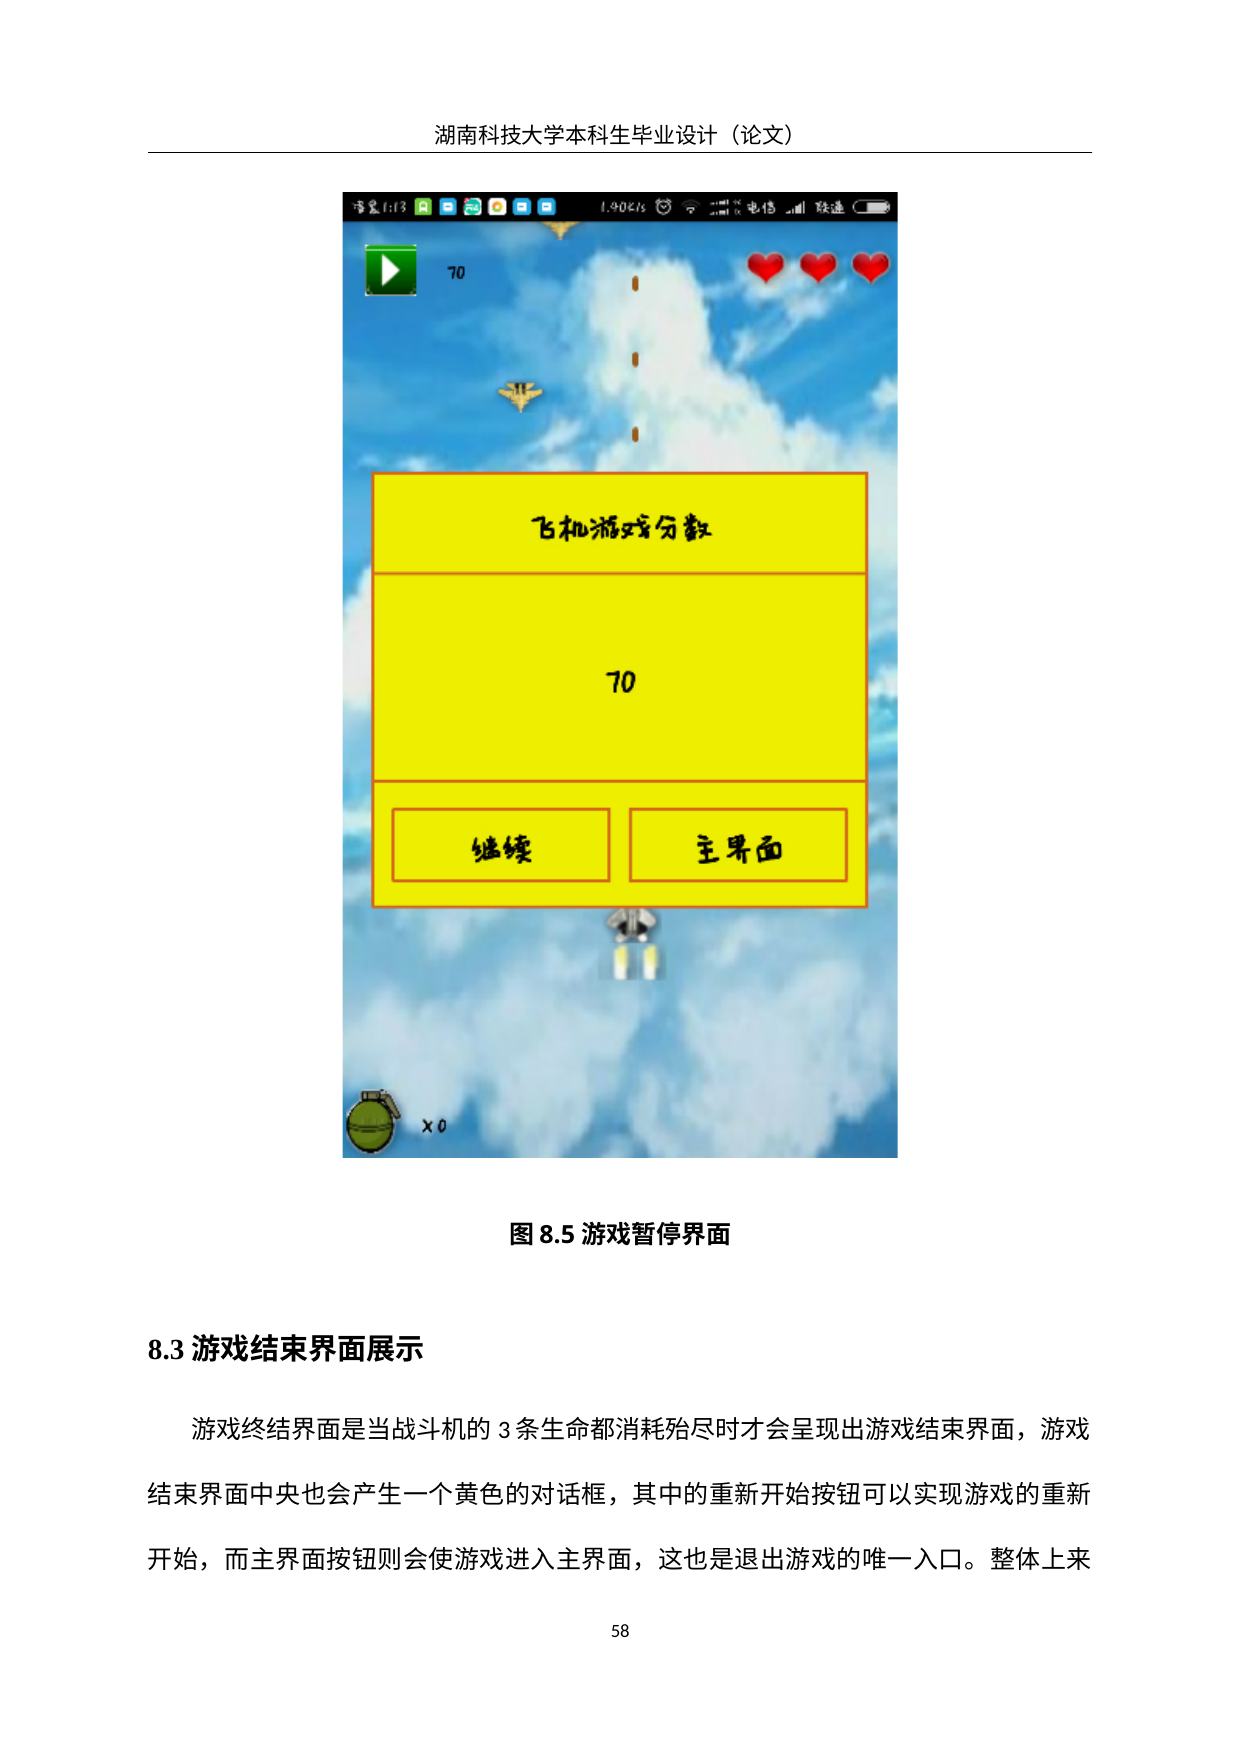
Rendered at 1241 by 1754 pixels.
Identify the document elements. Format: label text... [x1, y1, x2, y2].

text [148, 1395, 1092, 1590]
subtitle 8.3 游戏结束界面展示 [148, 1314, 1092, 1379]
text 图8.5 游戏暂停界面 [148, 1200, 1092, 1265]
picture [342, 192, 898, 1158]
